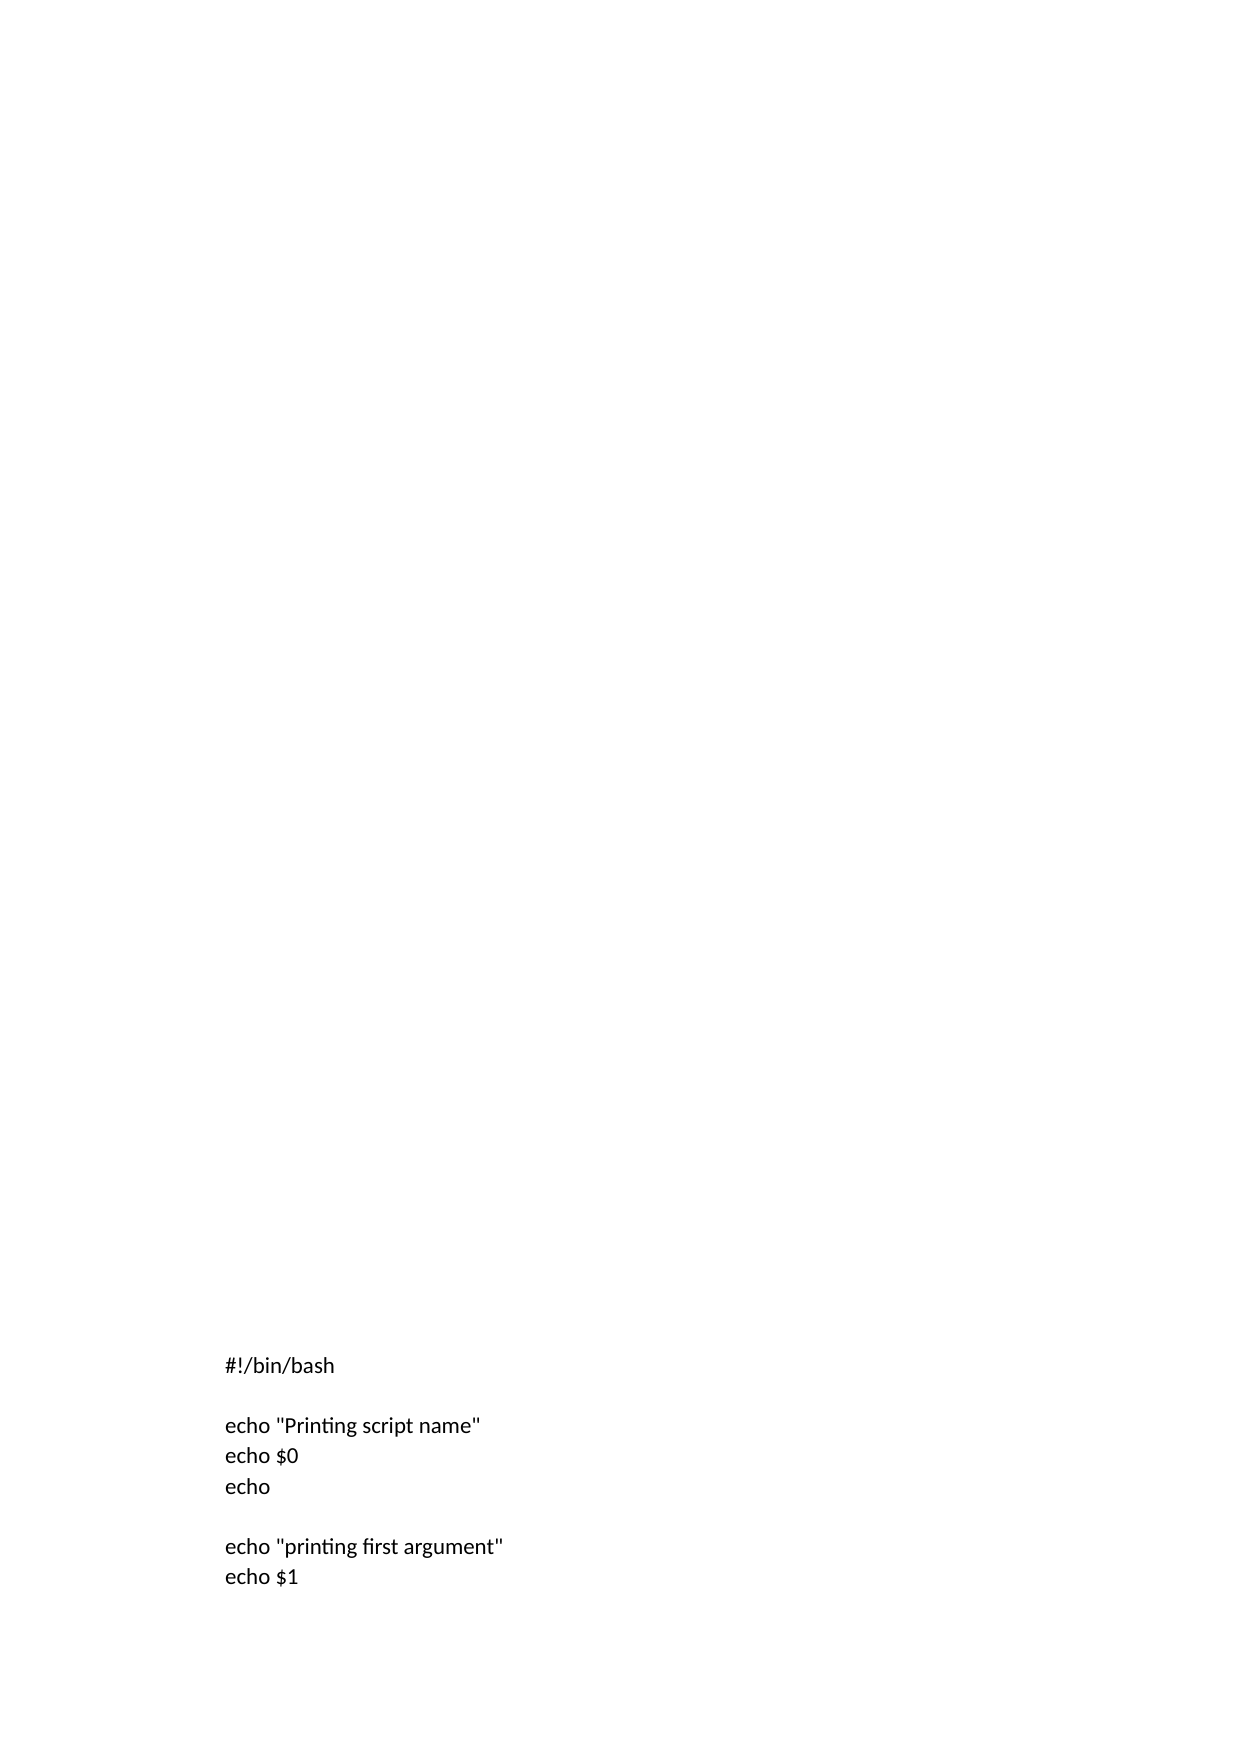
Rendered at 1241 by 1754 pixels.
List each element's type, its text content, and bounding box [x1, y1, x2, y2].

list echo "printing first argument" [225, 1532, 1090, 1560]
list echo $0 [225, 1442, 1090, 1470]
list echo $1 [225, 1562, 1090, 1591]
list echo "Printing script name" [225, 1411, 1090, 1439]
list #!/bin/bash [225, 1351, 1090, 1379]
list echo [225, 1472, 1090, 1500]
